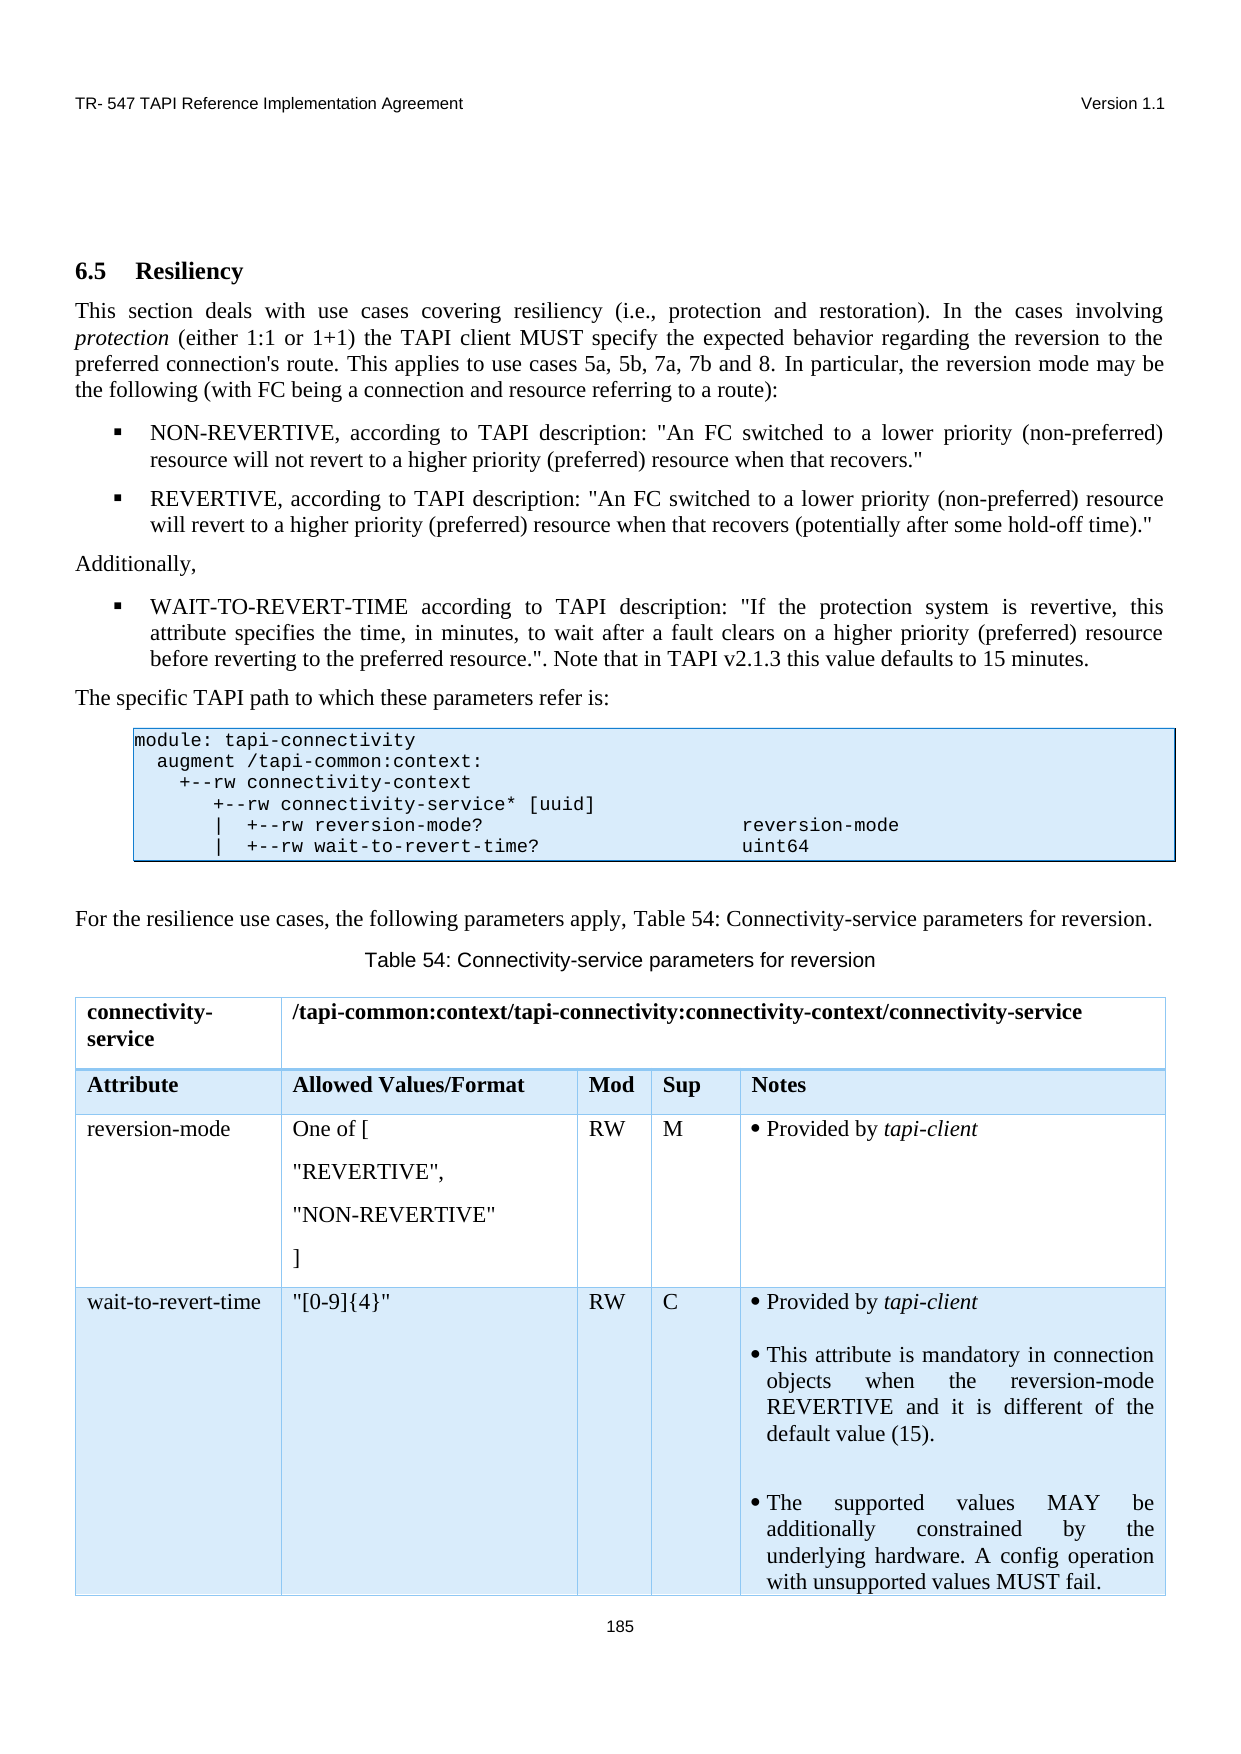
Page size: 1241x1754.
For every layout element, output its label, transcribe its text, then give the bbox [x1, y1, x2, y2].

text Table 54: Connectivity-service parameters for reversion [75, 948, 1165, 972]
list REVERTIVE, according to TAPI description: "An FC switched to a lower priority (non-preferred) resource will revert to a higher priority (preferred) resource when that recovers (potentially after some hold-off time)." [112, 484, 1165, 537]
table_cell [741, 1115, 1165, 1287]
text For the resilience use cases, the following parameters apply, Table 54: Connectivity-service parameters for reversion. [75, 905, 1165, 932]
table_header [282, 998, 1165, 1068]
text +--rw connectivity-context [134, 770, 1174, 791]
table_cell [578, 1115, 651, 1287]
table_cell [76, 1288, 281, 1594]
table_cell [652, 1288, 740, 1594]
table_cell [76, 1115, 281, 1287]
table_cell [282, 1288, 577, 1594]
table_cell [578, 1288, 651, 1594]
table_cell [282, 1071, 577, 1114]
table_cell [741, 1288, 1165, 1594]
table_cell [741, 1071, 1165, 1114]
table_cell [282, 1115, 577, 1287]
text module: tapi-connectivity [134, 729, 1174, 749]
text | +--rw wait-to-revert-time? uint64 [134, 834, 1174, 860]
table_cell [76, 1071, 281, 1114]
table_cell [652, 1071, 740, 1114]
list NON-REVERTIVE, according to TAPI description: "An FC switched to a lower priority (non-preferred) resource will not revert to a higher priority (preferred) resource when that recovers." [112, 419, 1165, 472]
text This section deals with use cases covering resiliency (i.e., protection and restoration). In the cases involving protection (either 1:1 or 1+1) the TAPI client MUST specify the expected behavior regarding the reversion to the preferred connection's route. This applies to use cases 5a, 5b, 7a, 7b and 8. In particular, the reversion mode may be the following (with FC being a connection and resource referring to a route): [75, 297, 1165, 403]
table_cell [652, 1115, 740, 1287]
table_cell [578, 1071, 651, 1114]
text Additionally, [75, 550, 1165, 576]
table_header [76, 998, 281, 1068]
text The specific TAPI path to which these parameters refer is: [75, 684, 1165, 711]
list WAIT-TO-REVERT-TIME according to TAPI description: "If the protection system is revertive, this attribute specifies the time, in minutes, to wait after a fault clears on a higher priority (preferred) resource before reverting to the preferred resource.". Note that in TAPI v2.1.3 this value defaults to 15 minutes. [112, 593, 1165, 672]
text +--rw connectivity-service* [uuid] [134, 791, 1174, 812]
text augment /tapi-common:context: [134, 749, 1174, 770]
subtitle Resiliency [75, 256, 1165, 285]
text | +--rw reversion-mode? reversion-mode [134, 812, 1174, 834]
